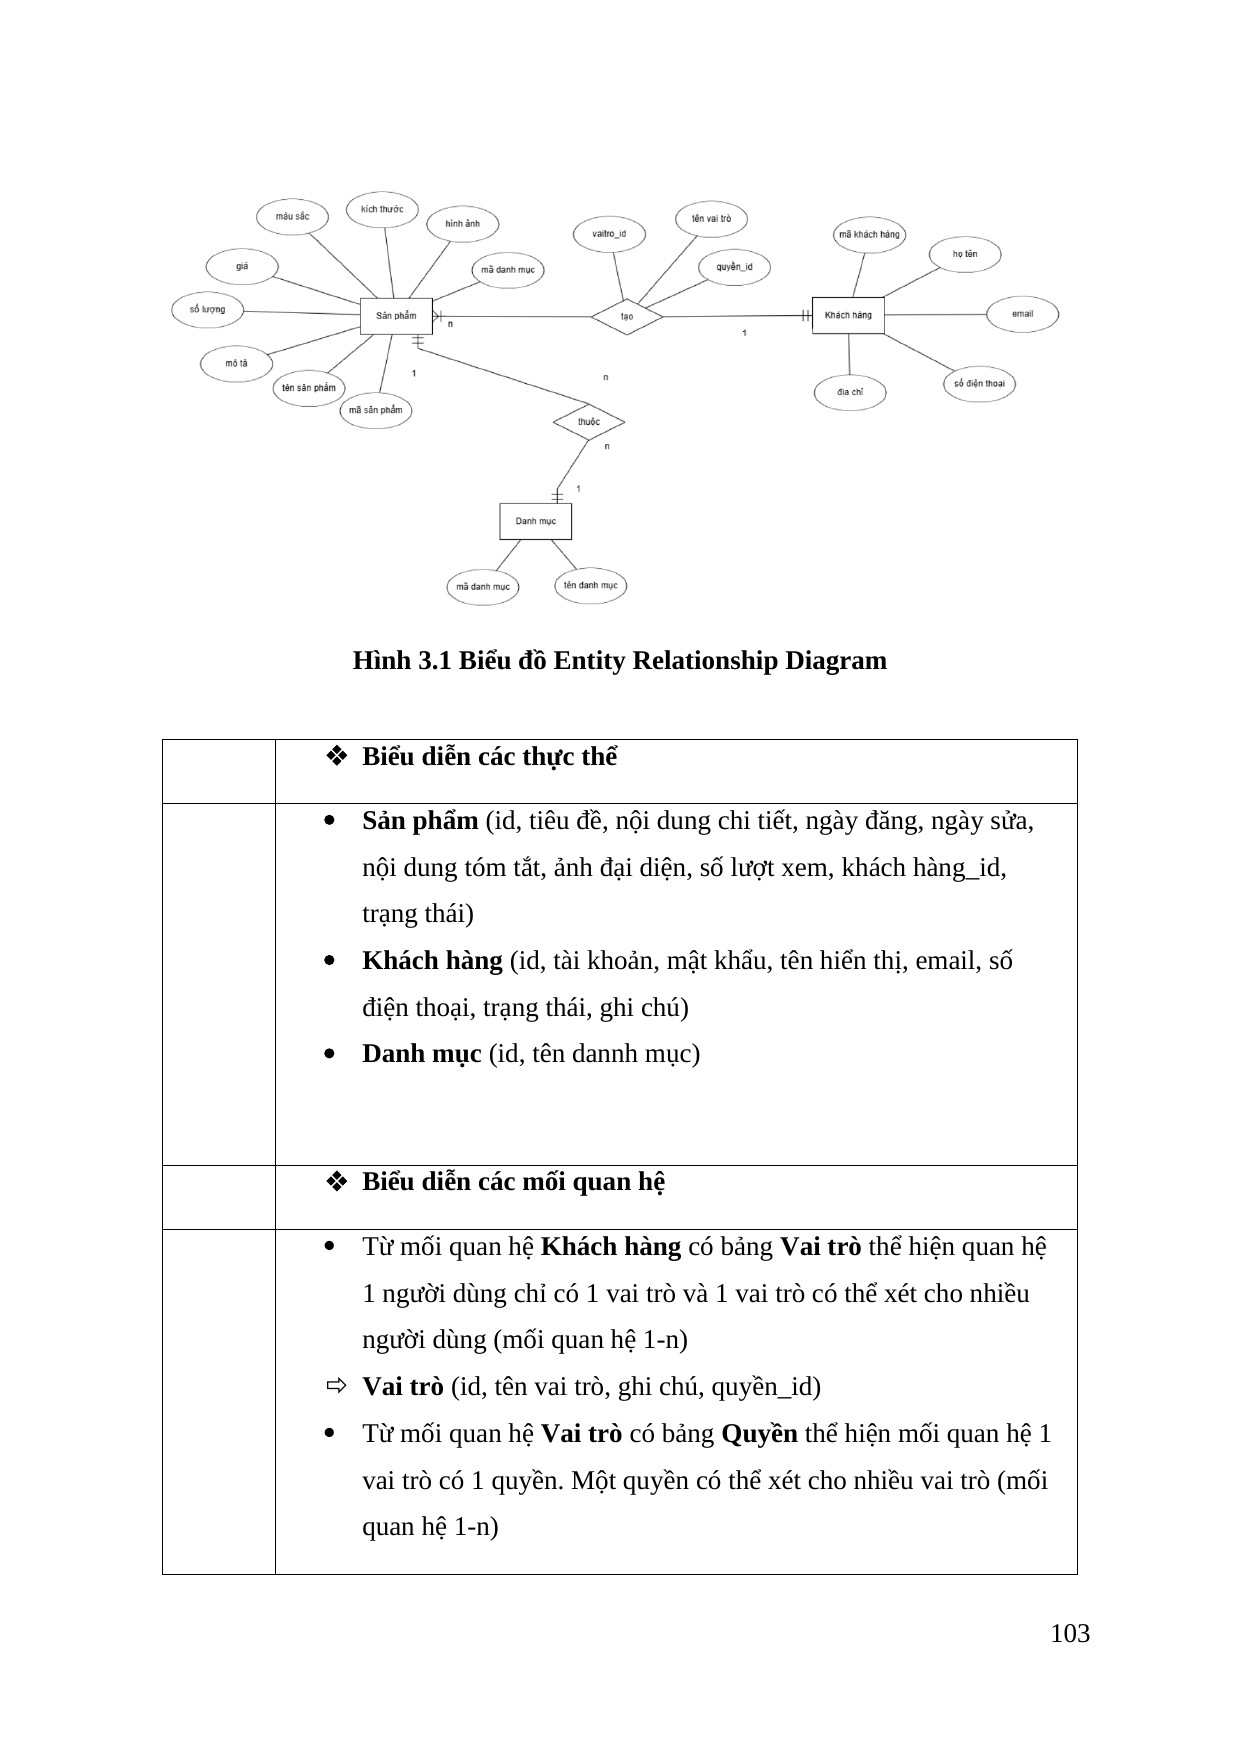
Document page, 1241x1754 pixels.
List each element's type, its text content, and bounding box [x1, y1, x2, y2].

table_cell Sản phẩm (id, tiêu đề, nội dung chi tiết, ngày đăng, ngày sửa, nội dung tóm tắt, ảnh đại diện, số lượt xem, khách hàng_id, trạng thái) Khách hàng (id, tài khoản, mật khẩu, tên hiển thị, email, số điện thoại, trạng thái, ghi chú) Danh mục (id, tên dannh mục) [276, 804, 1077, 1164]
table_header [163, 740, 275, 803]
picture [150, 150, 1091, 628]
text Hình 3.1 Biểu đồ Entity Relationship Diagram [150, 644, 1090, 675]
table_cell Biểu diễn các mối quan hệ [276, 1166, 1077, 1229]
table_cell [276, 1230, 1077, 1574]
table_cell [163, 1166, 275, 1229]
table_cell [163, 804, 275, 1164]
table_cell [163, 1230, 275, 1574]
table_header Biểu diễn các thực thể [276, 740, 1077, 803]
